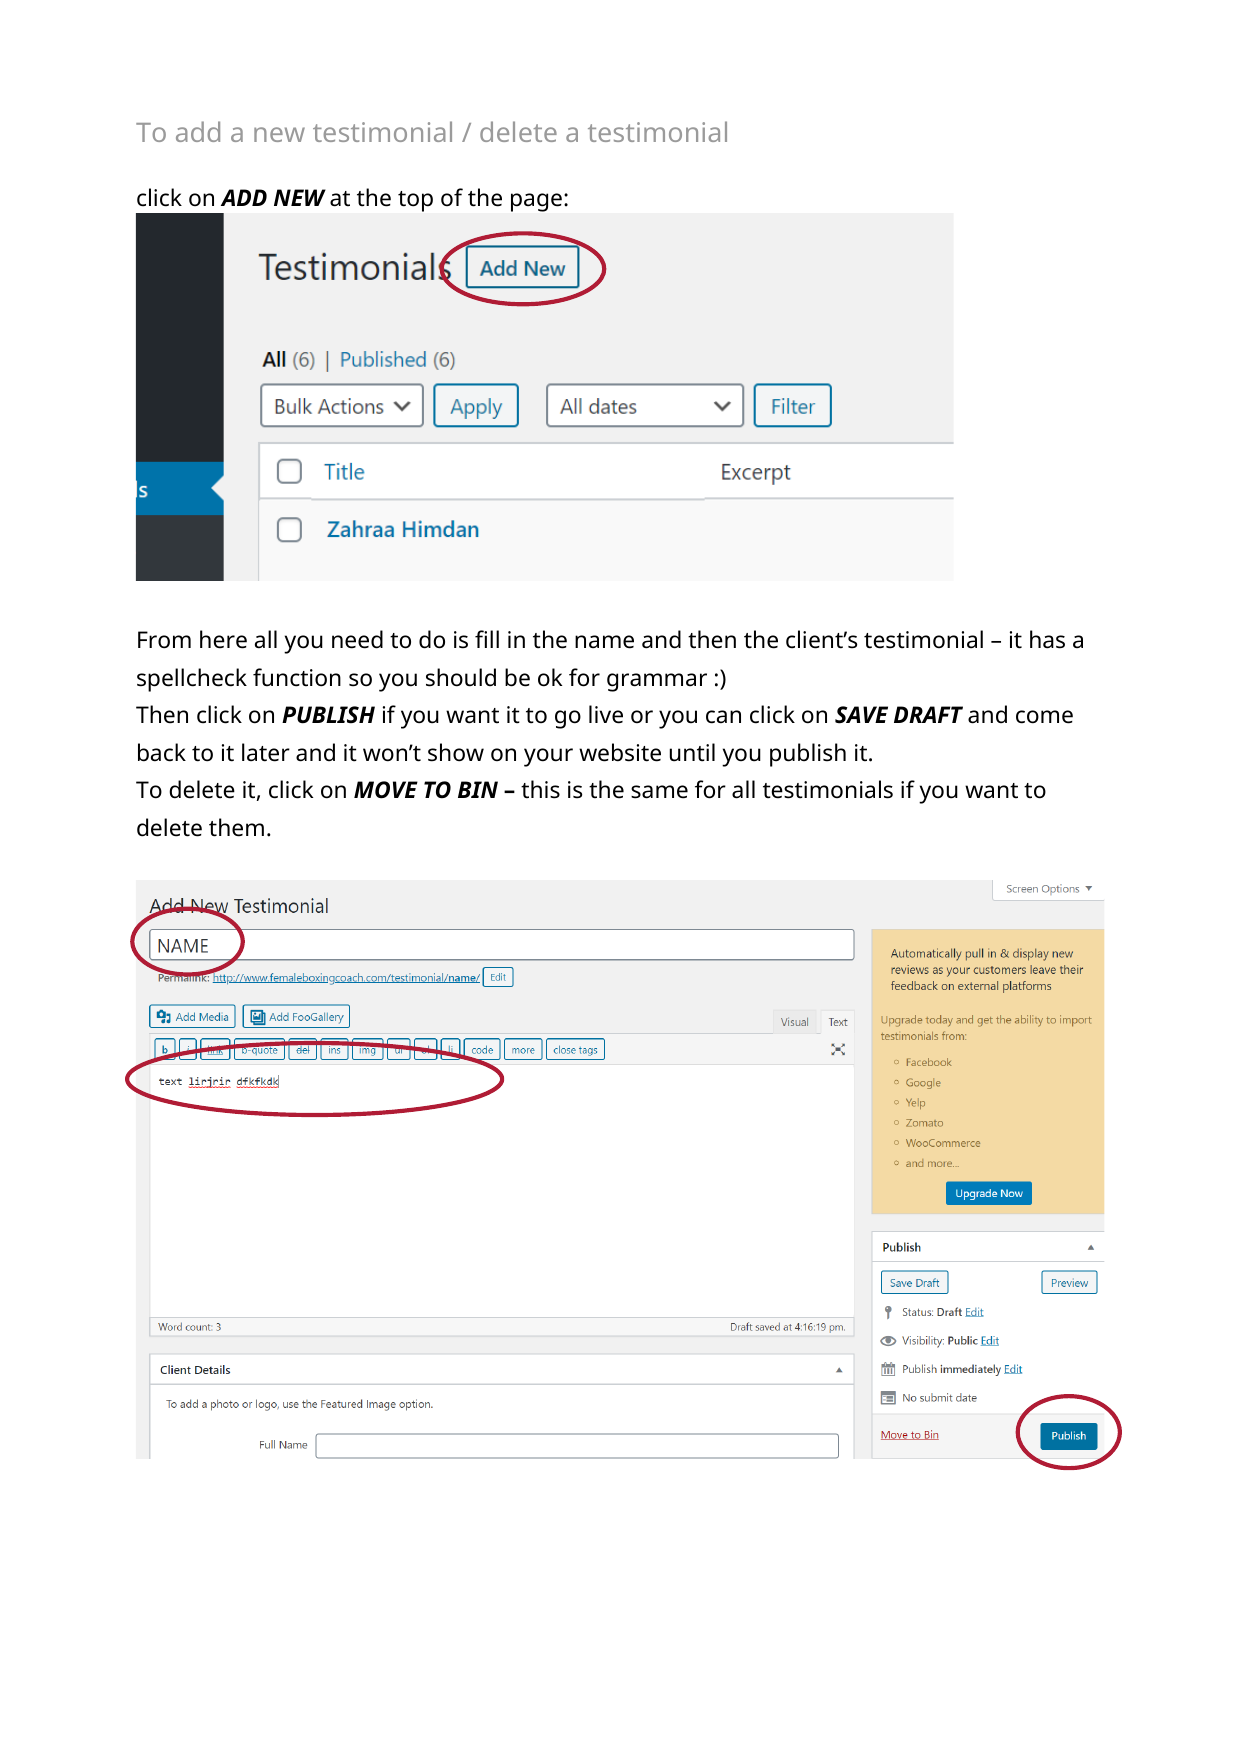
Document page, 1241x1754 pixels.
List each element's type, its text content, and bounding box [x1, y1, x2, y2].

text To delete it, click on MOVE TO BIN – this is the same for all testimonials if you want to delete them. [136, 768, 1104, 843]
picture [181, 1054, 195, 1058]
text From here all you need to do is fill in the name and then the client’s testimonial – it has a spellcheck function so you should be ok for grammar :) [136, 618, 1104, 693]
picture [443, 1040, 458, 1053]
subtitle To add a new testimonial / delete a testimonial [136, 114, 1104, 151]
picture [140, 486, 147, 497]
picture [135, 213, 954, 581]
picture [135, 911, 240, 972]
picture [135, 1046, 499, 1112]
picture [416, 1052, 435, 1058]
picture [236, 1046, 283, 1058]
picture [416, 1040, 435, 1049]
text click on ADD NEW at the top of the page: [136, 176, 1104, 213]
text Then click on PUBLISH if you want it to go live or you can click on SAVE DRAFT and come back to it later and it won’t show on your website until you publish it. [136, 693, 1104, 768]
picture [202, 1050, 228, 1058]
picture [236, 1040, 283, 1044]
picture [135, 880, 1105, 1459]
picture [1020, 1399, 1105, 1459]
